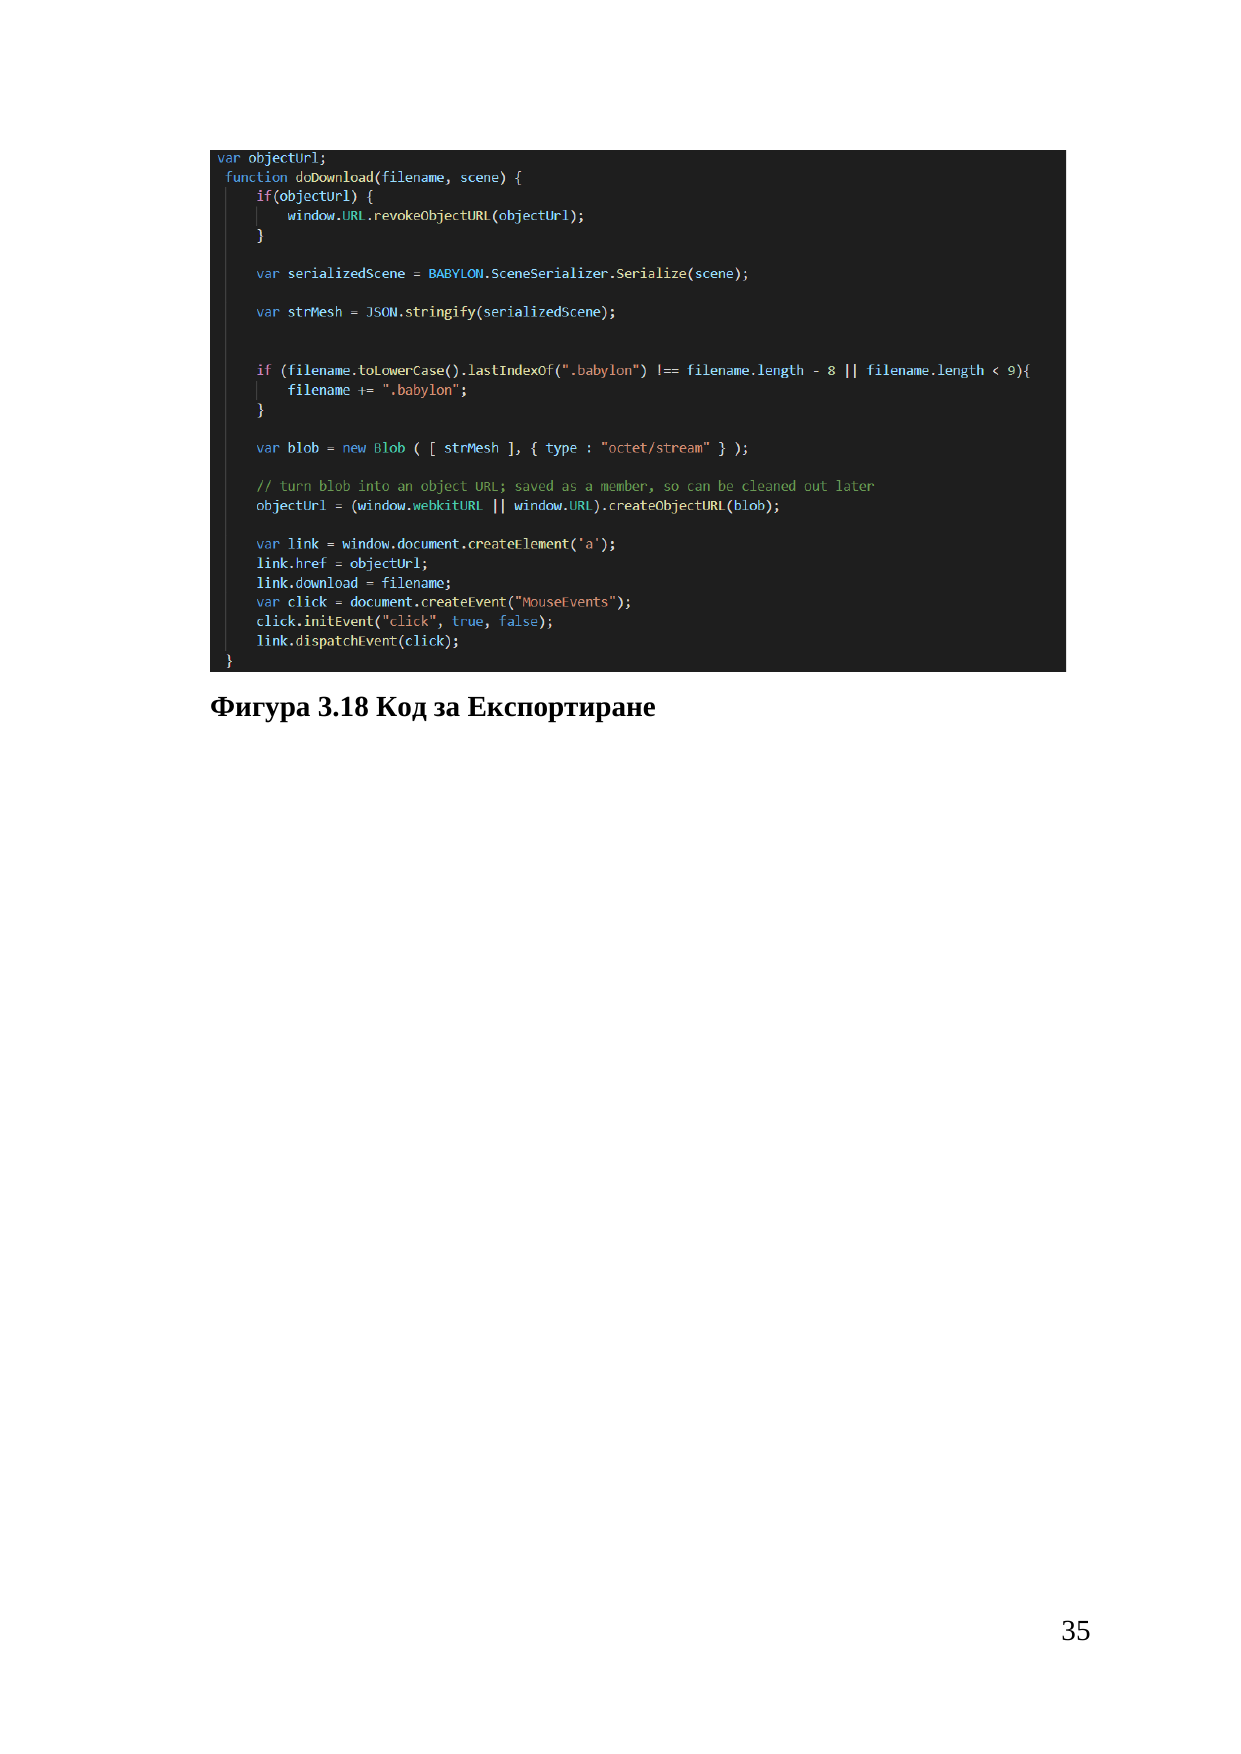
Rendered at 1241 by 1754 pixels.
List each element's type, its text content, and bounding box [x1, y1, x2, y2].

picture [210, 150, 1067, 672]
text Фигура 3.18 Код за Експортиране [210, 689, 1090, 722]
